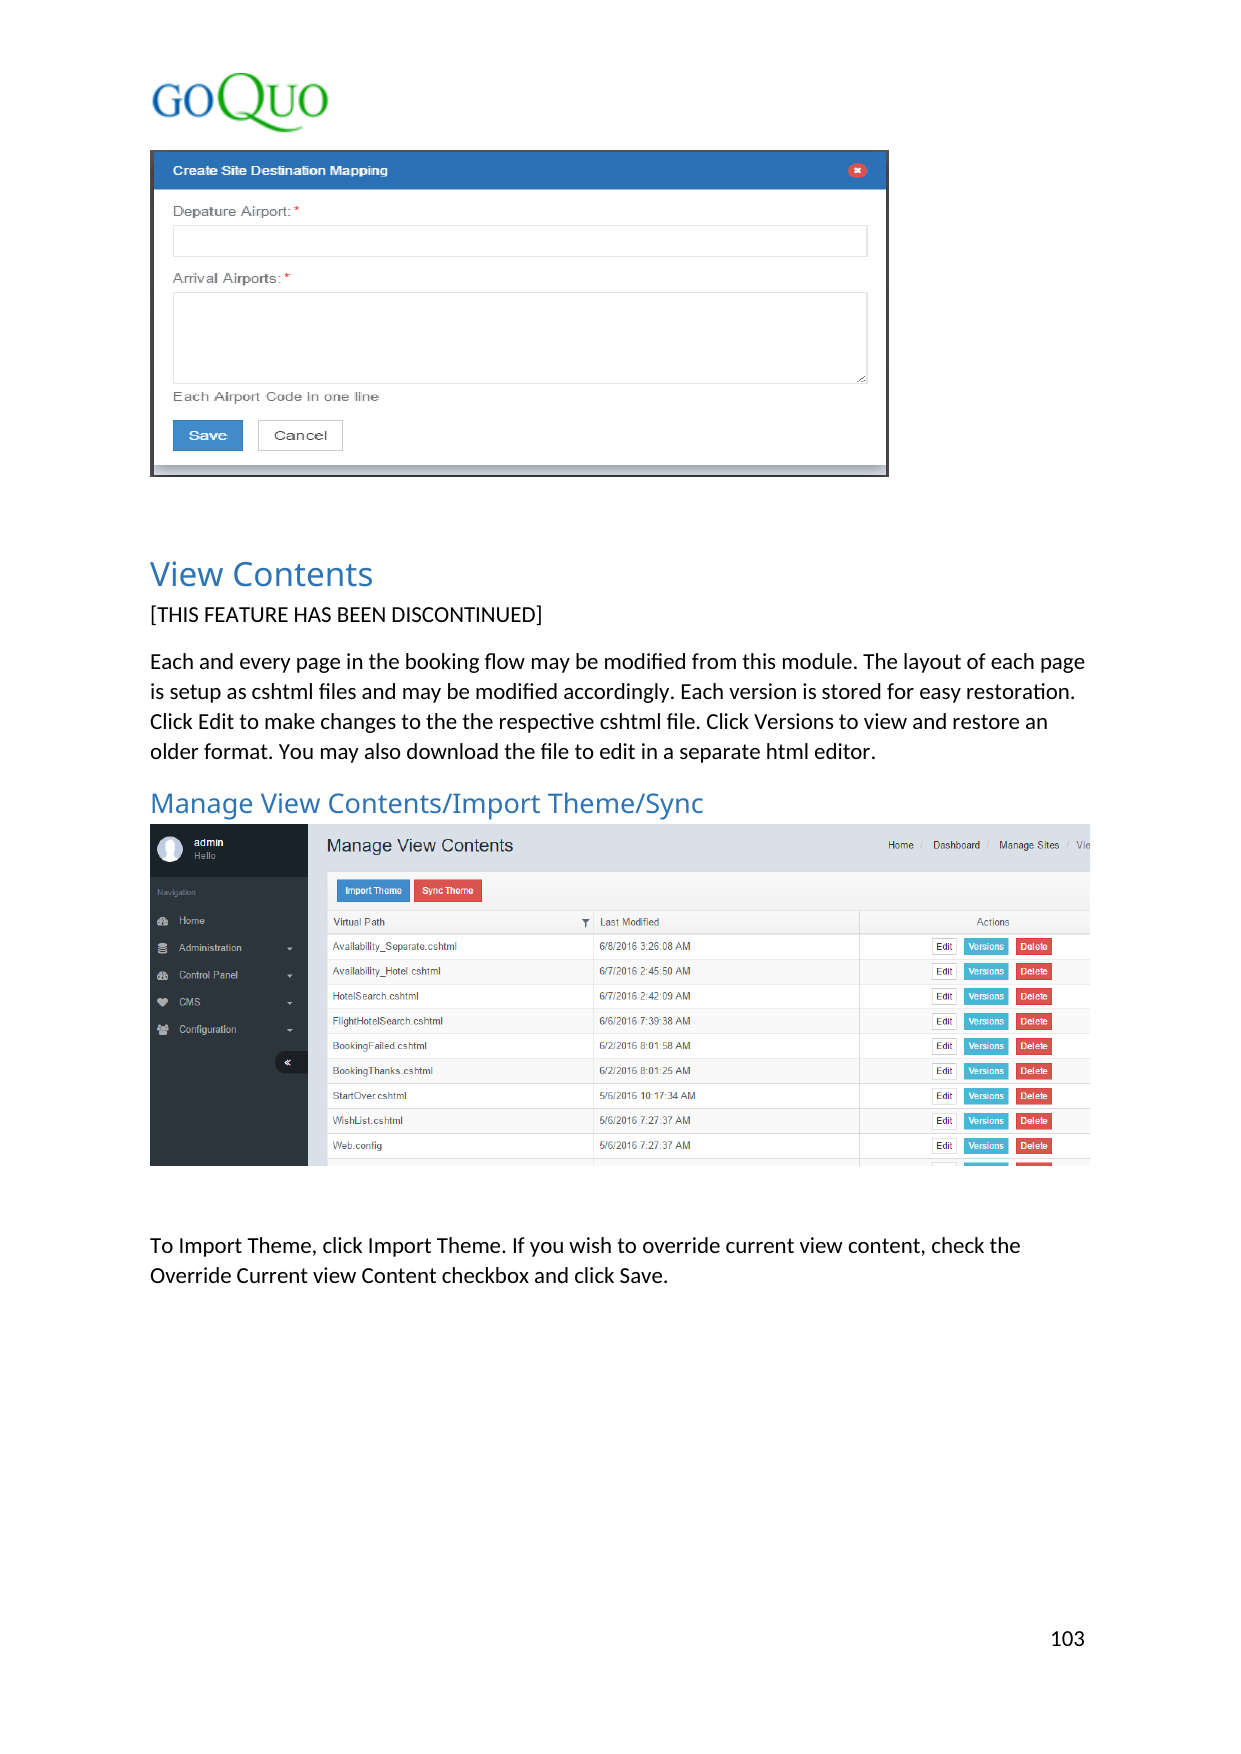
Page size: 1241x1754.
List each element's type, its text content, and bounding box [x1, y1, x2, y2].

text Each and every page in the booking flow may be modified from this module. The layout of each page is setup as cshtml files and may be modified accordingly. Each version is stored for easy restoration. Click Edit to make changes to the the respective cshtml file. Click Versions to view and restore an older format. You may also download the file to edit in a separate html editor. [150, 647, 1090, 766]
subtitle View Contents [150, 551, 1090, 596]
subtitle Manage View Contents/Import Theme/Sync [150, 784, 1090, 821]
text [THIS FEATURE HAS BEEN DISCONTINUED] [150, 600, 1090, 628]
picture [150, 824, 1091, 1166]
picture [150, 73, 330, 134]
text To Import Theme, click Import Theme. If you wish to override current view content, check the Override Current view Content checkbox and click Save. [150, 1231, 1090, 1289]
picture [150, 150, 889, 477]
